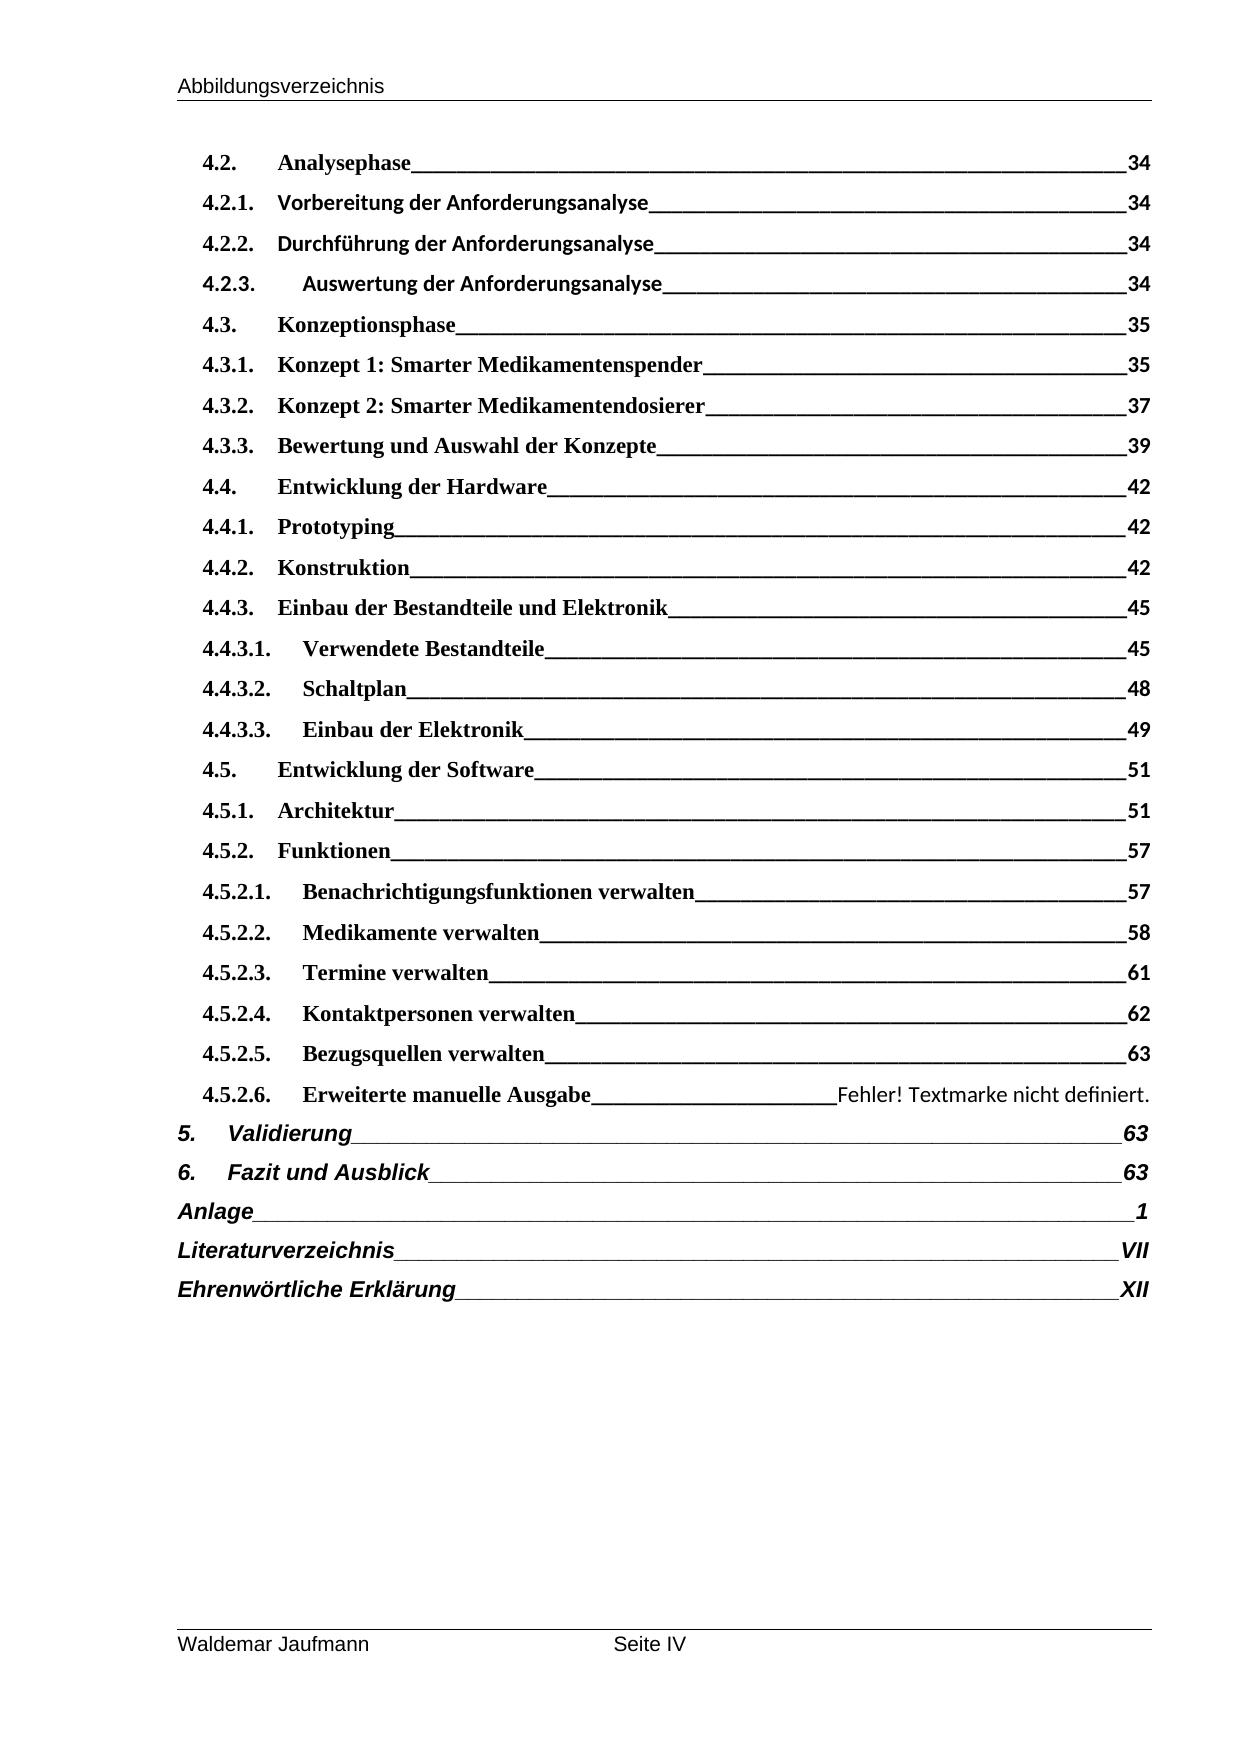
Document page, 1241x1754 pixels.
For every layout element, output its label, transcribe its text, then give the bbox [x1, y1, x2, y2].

text 4.5.2.1. Benachrichtigungsfunktionen verwalten 57 [202, 877, 1152, 905]
text 4.4.3.2. Schaltplan 48 [202, 674, 1152, 702]
text 4.5.2.6. Erweiterte manuelle Ausgabe Fehler! Textmarke nicht definiert. [202, 1080, 1152, 1108]
text 4.5. Entwicklung der Software 51 [202, 756, 1152, 783]
text 4.4. Entwicklung der Hardware 42 [202, 472, 1152, 500]
text 4.5.2.5. Bezugsquellen verwalten 63 [202, 1039, 1152, 1067]
text 4.4.2. Konstruktion 42 [202, 553, 1152, 581]
text 4.3.3. Bewertung und Auswahl der Konzepte 39 [202, 431, 1152, 459]
text Anlage 1 [177, 1198, 1152, 1224]
text 4.4.3.3. Einbau der Elektronik 49 [202, 715, 1152, 743]
text 4.4.1. Prototyping 42 [202, 512, 1152, 540]
text 4.4.3. Einbau der Bestandteile und Elektronik 45 [202, 593, 1152, 621]
text 4.5.1. Architektur 51 [202, 796, 1152, 824]
text 4.5.2.3. Termine verwalten 61 [202, 958, 1152, 986]
text 4.5.2.4. Kontaktpersonen verwalten 62 [202, 999, 1152, 1027]
text 4.4.3.1. Verwendete Bestandteile 45 [202, 634, 1152, 662]
text 4.3.2. Konzept 2: Smarter Medikamentendosierer 37 [202, 391, 1152, 419]
text 4.5.2.2. Medikamente verwalten 58 [202, 918, 1152, 946]
text 5. Validierung 63 [177, 1120, 1152, 1147]
text 4.2.2. Durchführung der Anforderungsanalyse 34 [202, 229, 1152, 257]
text 4.3. Konzeptionsphase 35 [202, 310, 1152, 338]
text 4.5.2. Funktionen 57 [202, 837, 1152, 864]
text Ehrenwörtliche Erklärung XII [177, 1276, 1152, 1302]
text 4.2.1. Vorbereitung der Anforderungsanalyse 34 [202, 188, 1152, 216]
text 4.3.1. Konzept 1: Smarter Medikamentenspender 35 [202, 350, 1152, 378]
text 4.2.3. Auswertung der Anforderungsanalyse 34 [202, 269, 1152, 297]
text Literaturverzeichnis VII [177, 1237, 1152, 1263]
text 6. Fazit und Ausblick 63 [177, 1159, 1152, 1185]
text 4.2. Analysephase 34 [202, 148, 1152, 176]
